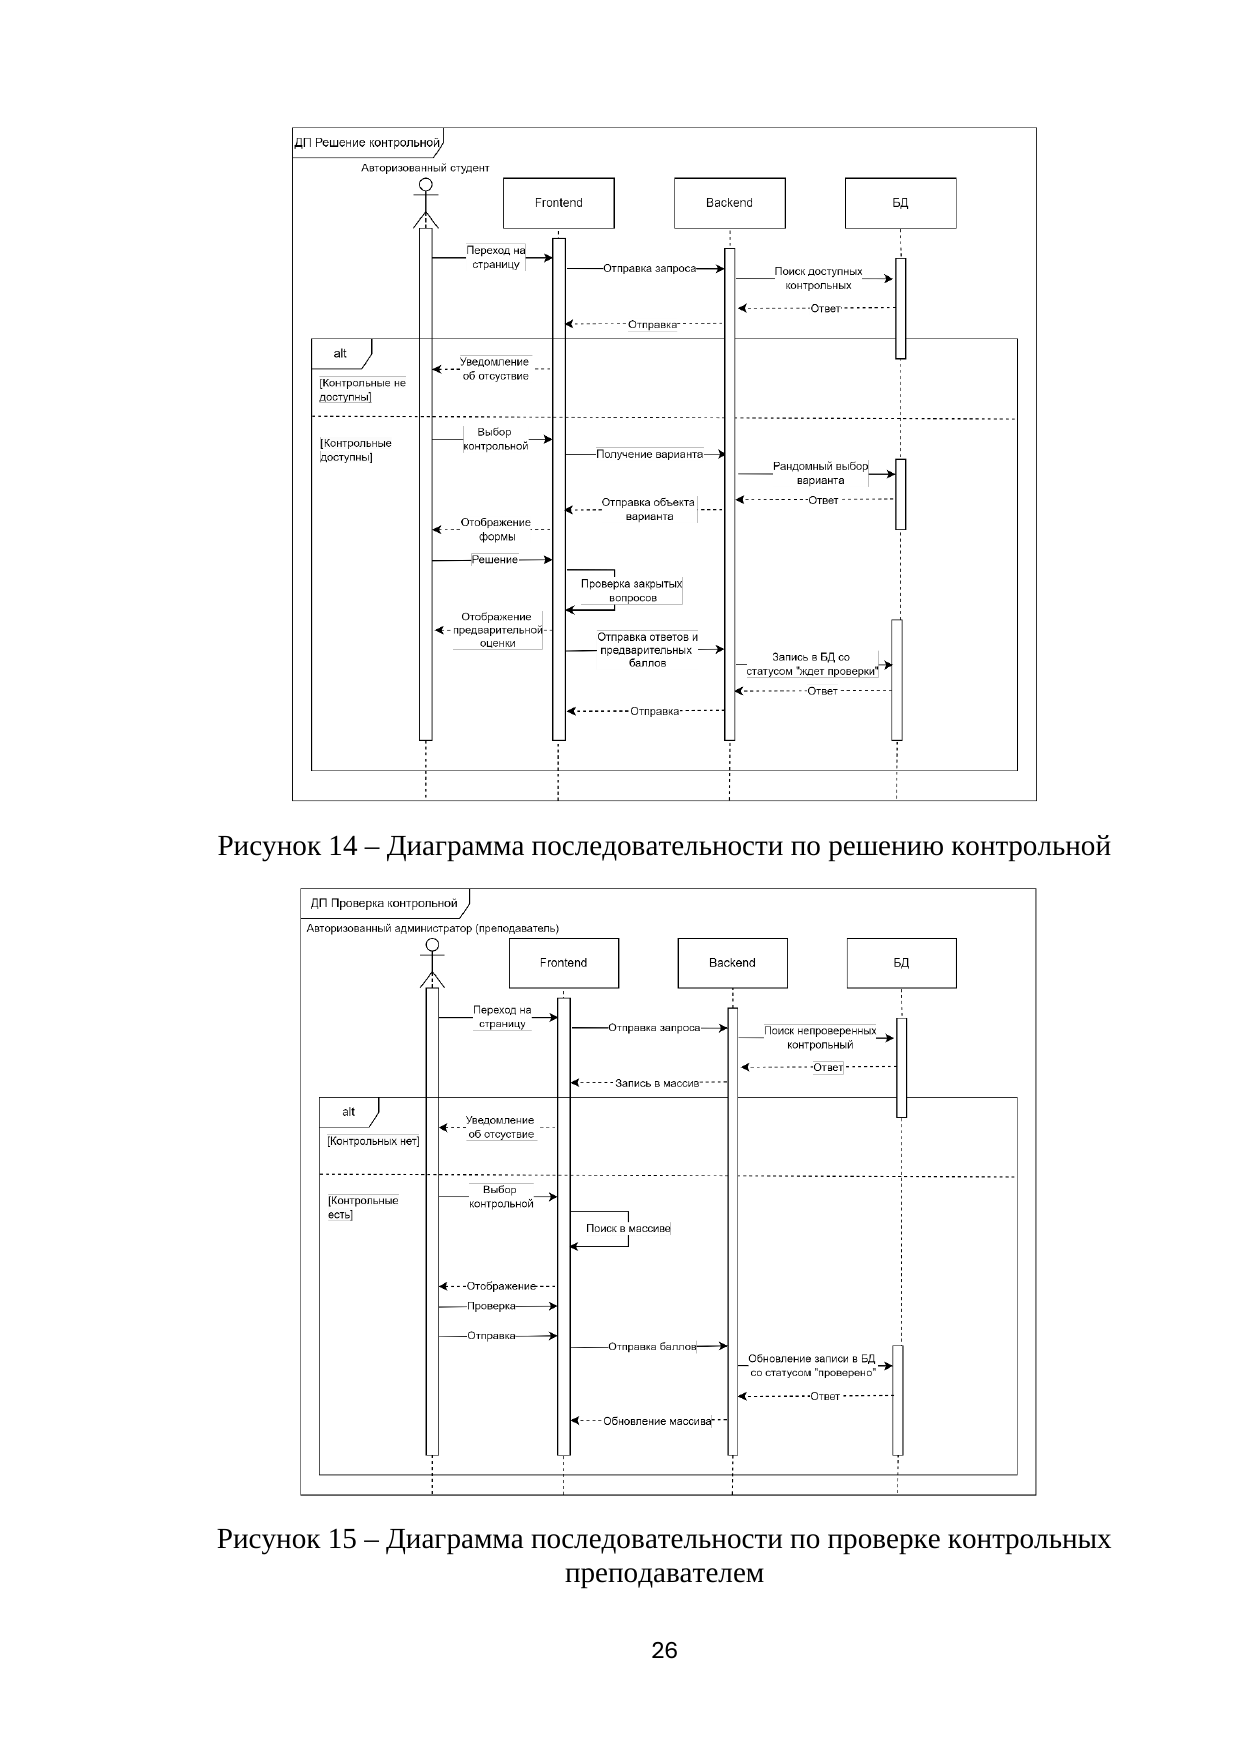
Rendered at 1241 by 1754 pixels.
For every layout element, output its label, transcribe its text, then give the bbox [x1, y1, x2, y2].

text Рисунок 14 – Диаграмма последовательности по решению контрольной [177, 828, 1152, 862]
picture [283, 878, 1046, 1507]
picture [282, 118, 1047, 813]
text Рисунок 15 – Диаграмма последовательности по проверке контрольных преподавателем [177, 1521, 1152, 1588]
